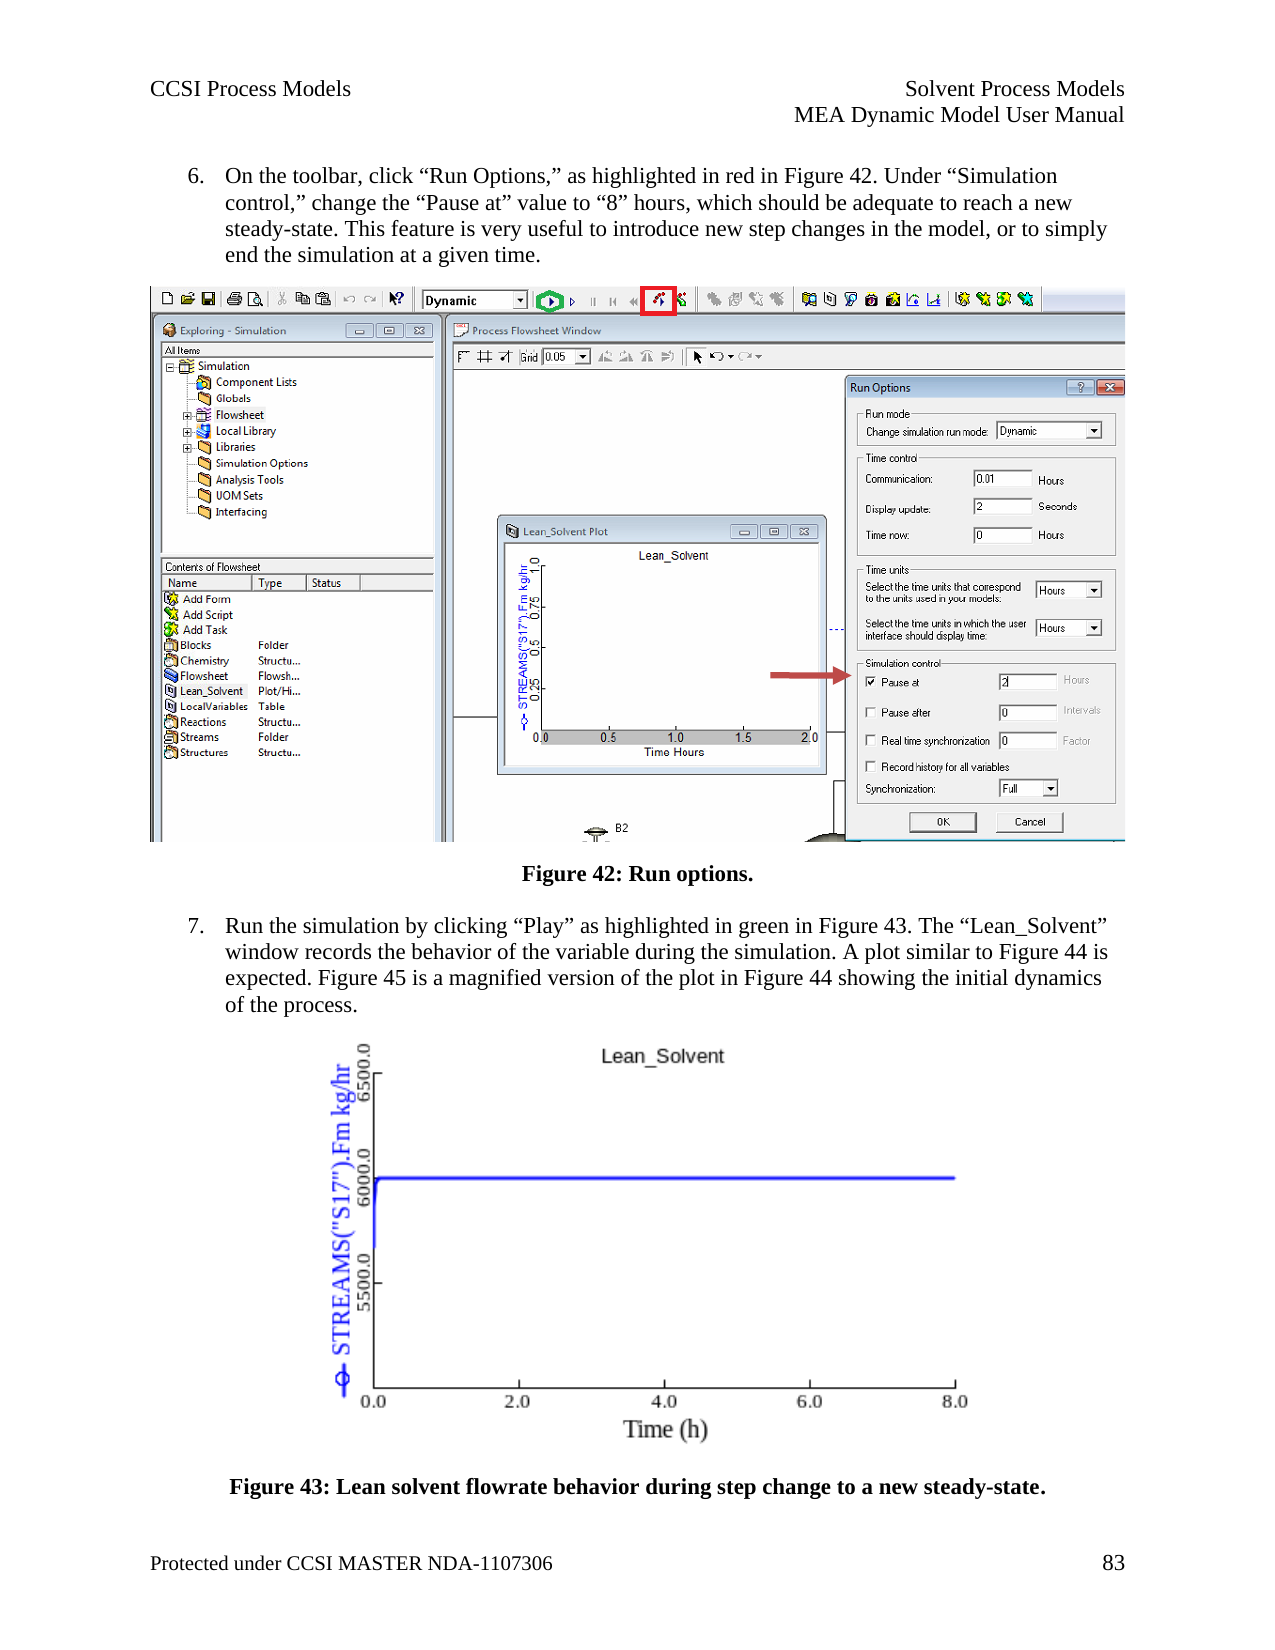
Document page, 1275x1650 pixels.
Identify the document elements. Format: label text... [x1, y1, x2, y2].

list Run the simulation by clicking “Play” as highlighted in green in Figure 43. The “Lean_Solvent” window records the behavior of the variable during the simulation. A plot similar to Figure 44 is expected. Figure 45 is a magnified version of the plot in Figure 44 showing the initial dynamics of the process. [187, 912, 1125, 1017]
picture [150, 286, 1125, 842]
list On the toolbar, click “Run Options,” as highlighted in red in Figure 42. Under “Simulation control,” change the “Pause at” value to “8” hours, which should be adequate to reach a new steady-state. This feature is very useful to introduce new step changes in the model, or to simply end the simulation at a given time. [187, 162, 1125, 268]
